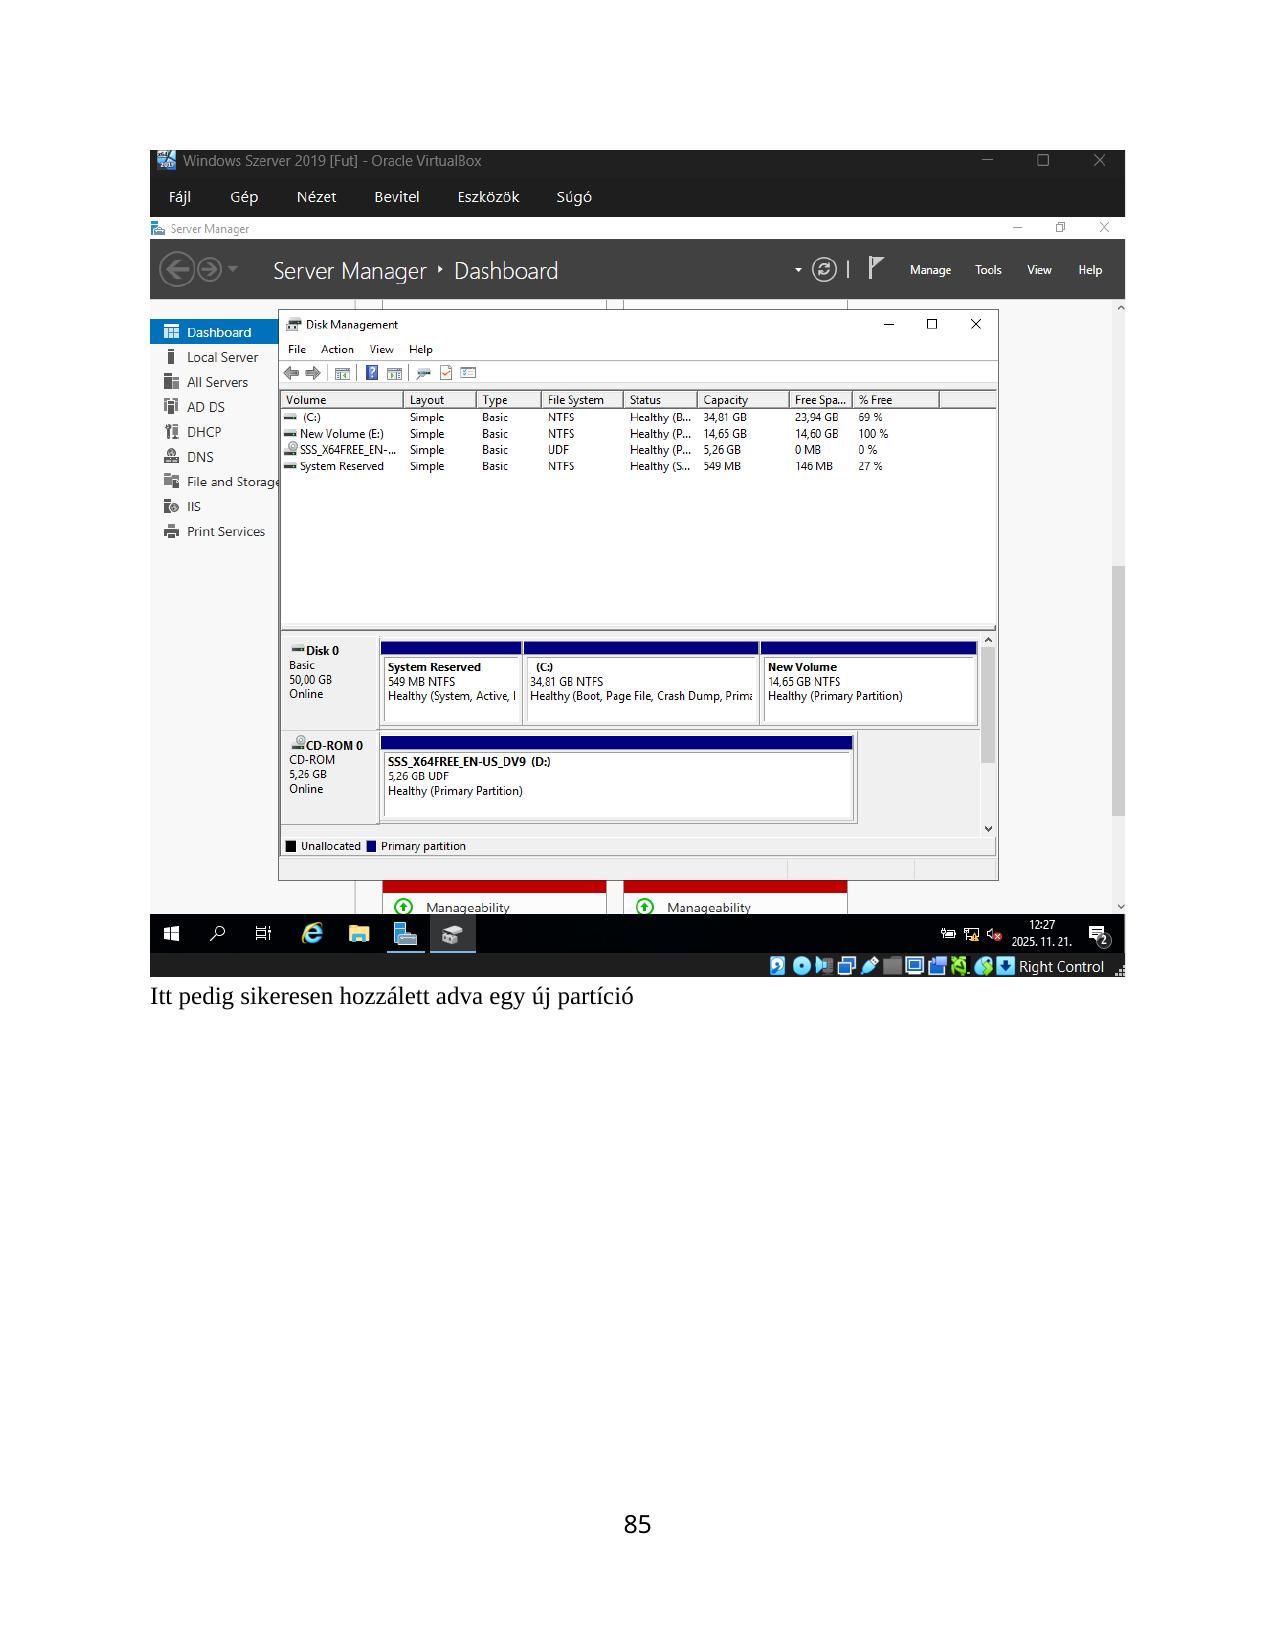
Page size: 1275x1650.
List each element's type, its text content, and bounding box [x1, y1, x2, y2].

text Itt pedig sikeresen hozzálett adva egy új partíció [150, 977, 1125, 1010]
picture [150, 150, 1125, 977]
